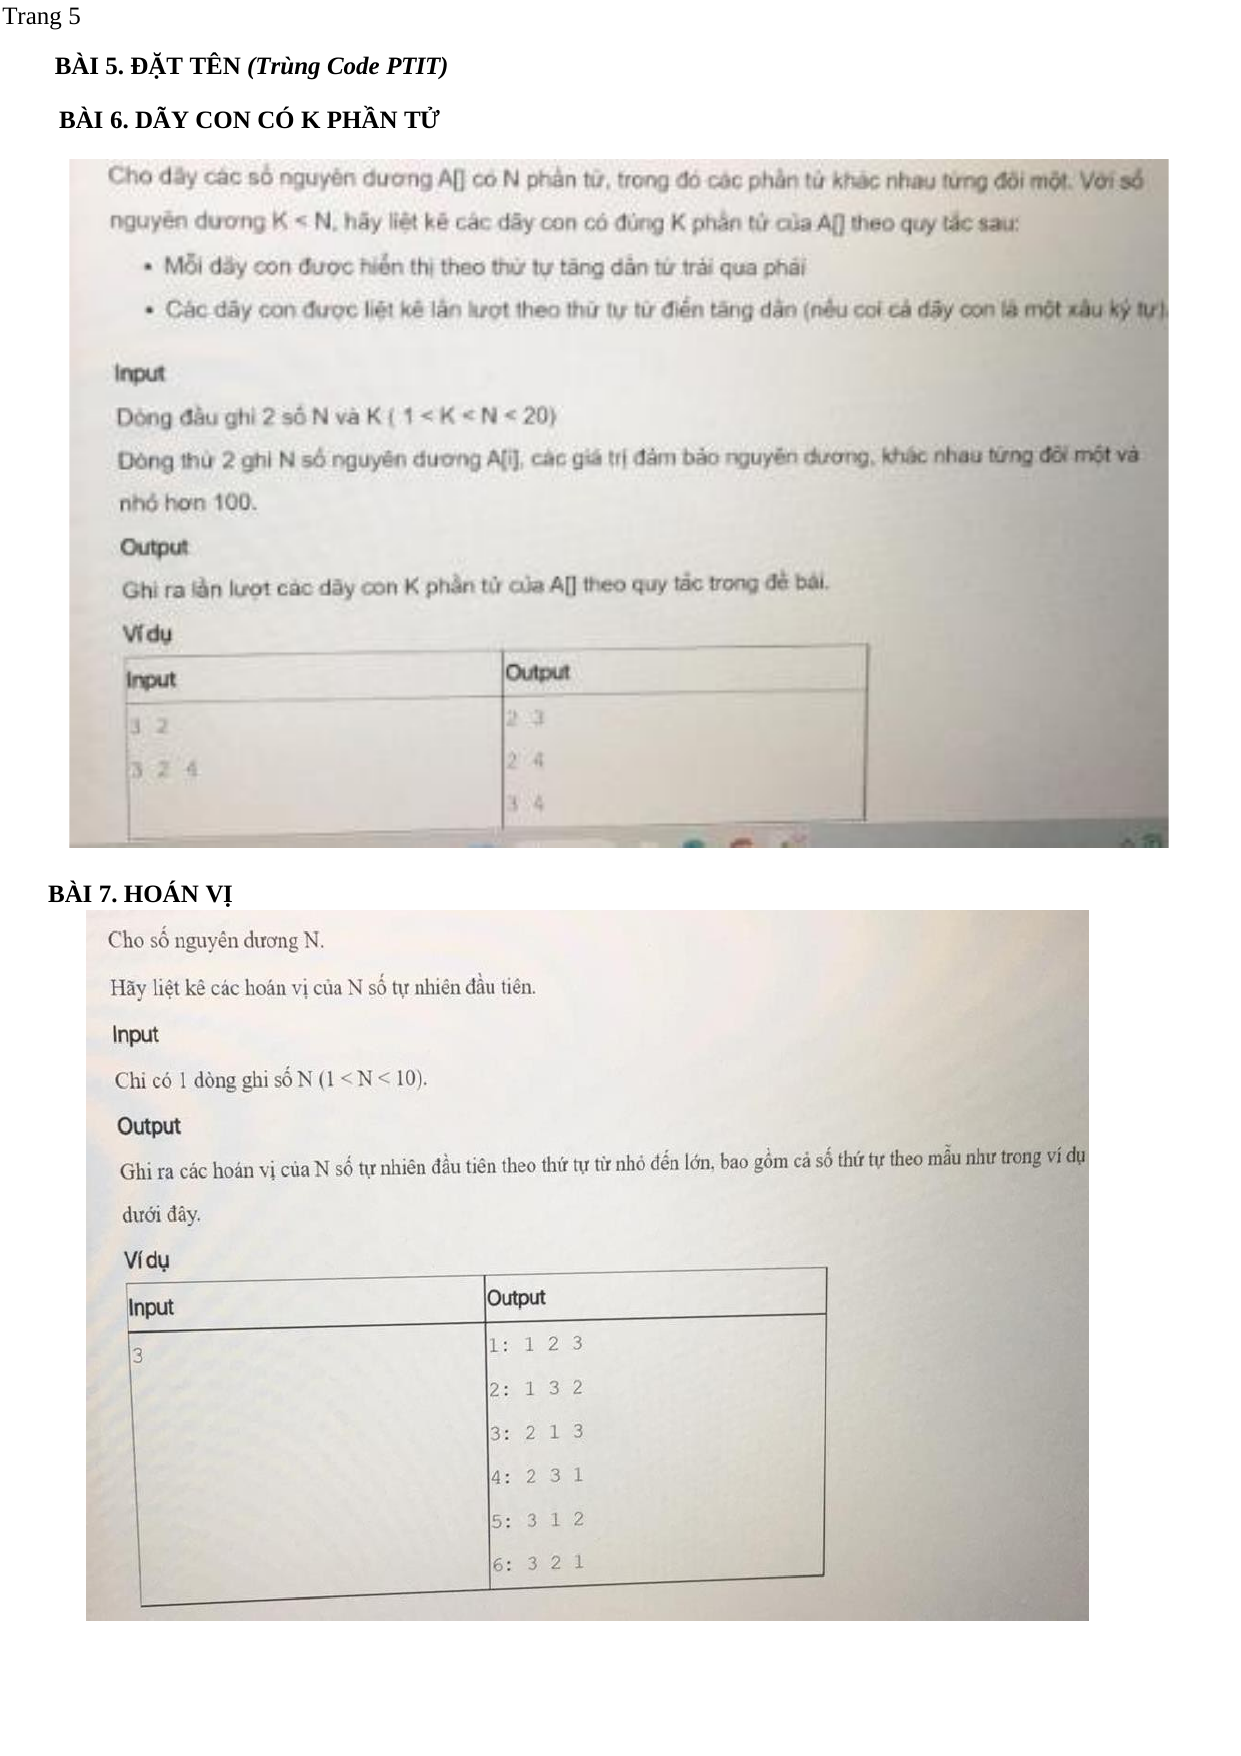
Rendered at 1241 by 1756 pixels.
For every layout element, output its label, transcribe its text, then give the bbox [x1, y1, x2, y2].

picture [86, 910, 1089, 1621]
text BÀI 6. DÃY CON CÓ K PHẦN TỬ [59, 105, 1201, 134]
picture [69, 159, 1169, 848]
text BÀI 5. ĐẶT TÊN (Trùng Code PTIT) [54, 51, 1201, 80]
text BÀI 7. HOÁN VỊ [48, 879, 1201, 908]
